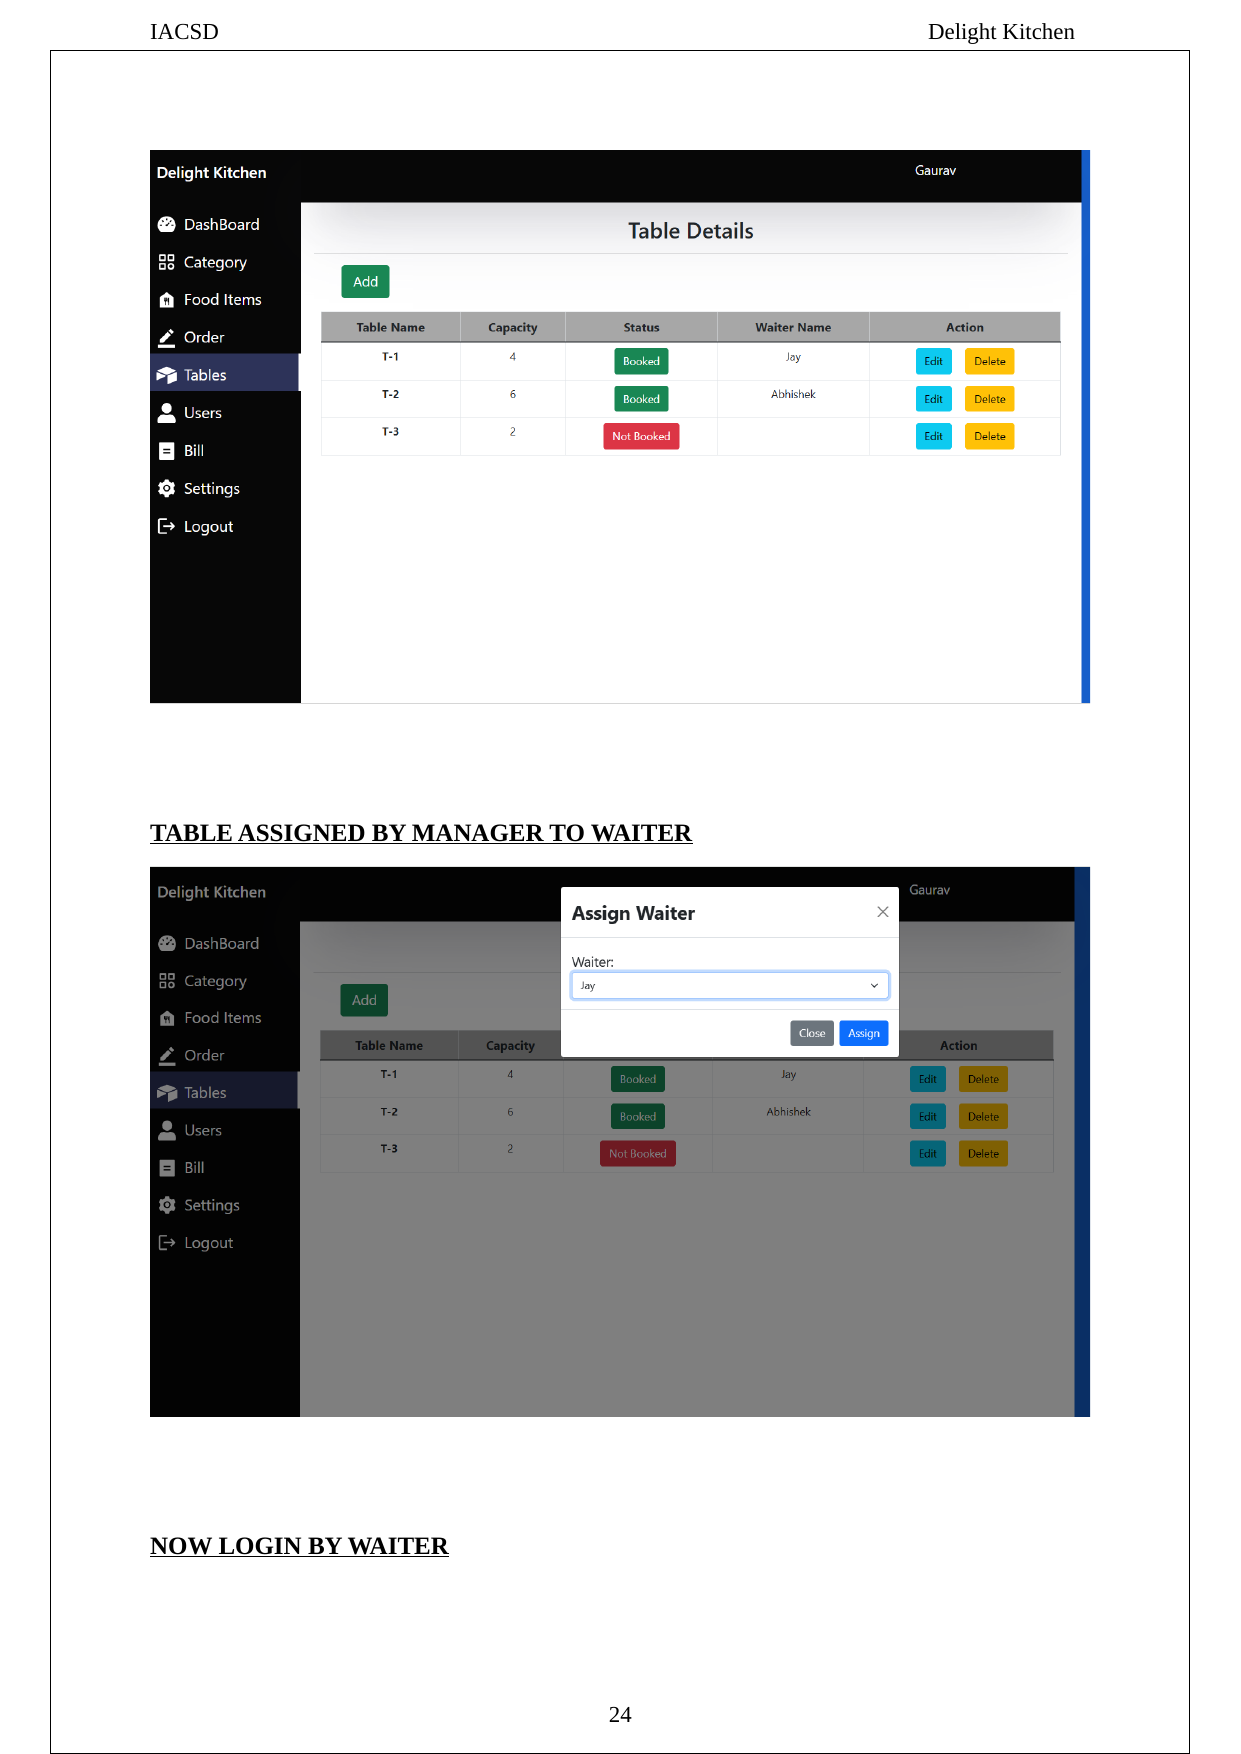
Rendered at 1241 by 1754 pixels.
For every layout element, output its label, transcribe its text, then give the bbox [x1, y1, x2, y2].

text NOW LOGIN BY WAITER [150, 1531, 1090, 1560]
text TABLE ASSIGNED BY MANAGER TO WAITER [150, 818, 1090, 847]
picture [150, 150, 1091, 704]
picture [150, 865, 1091, 1417]
